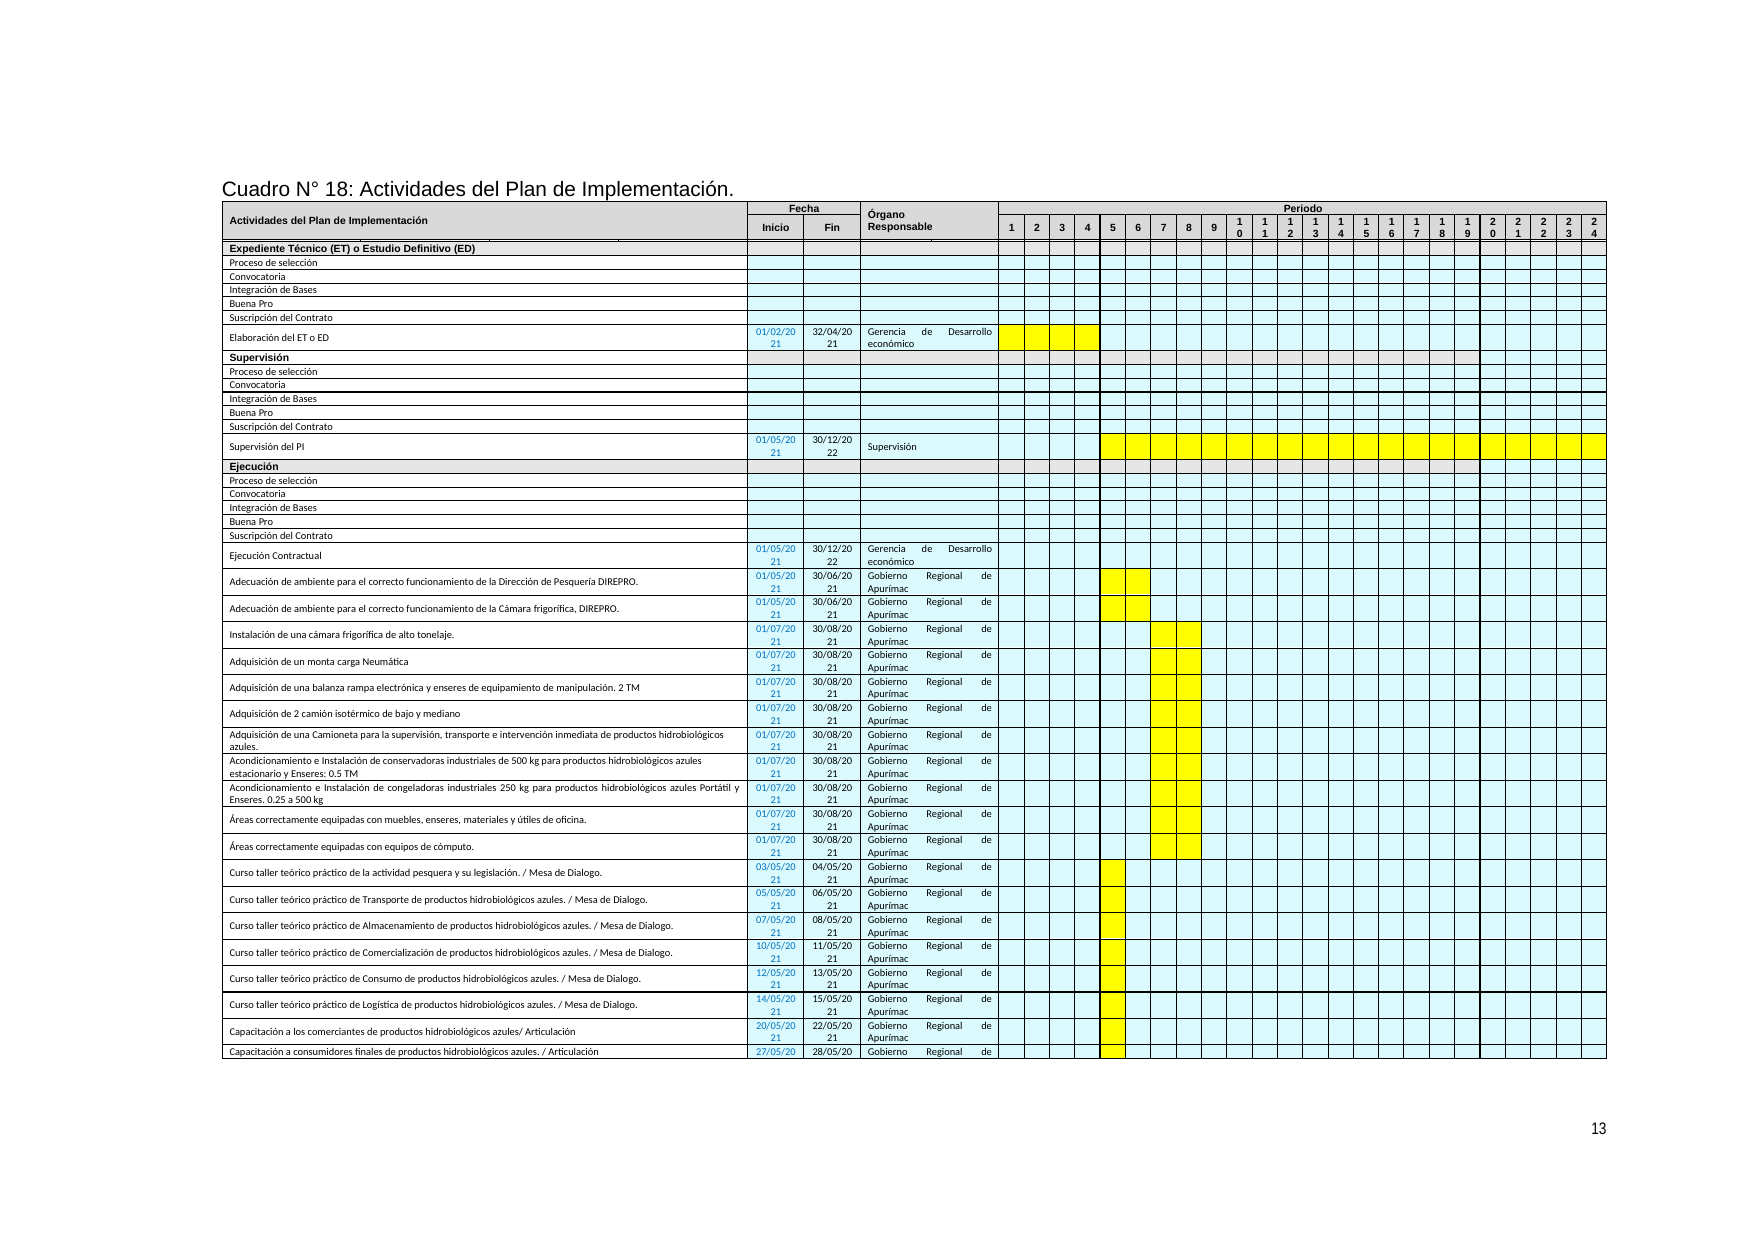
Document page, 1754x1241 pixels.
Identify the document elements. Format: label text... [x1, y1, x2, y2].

table_cell [1582, 966, 1606, 991]
table_cell [1303, 754, 1328, 780]
table_cell [804, 460, 860, 473]
table_cell [748, 256, 803, 269]
table_cell [999, 474, 1024, 487]
table_cell [1531, 622, 1556, 647]
table_cell [1202, 420, 1226, 433]
table_cell [1455, 434, 1479, 459]
table_cell [1354, 242, 1378, 255]
table_cell [999, 242, 1024, 255]
table_cell [1227, 256, 1252, 269]
table_cell [1455, 543, 1479, 568]
table_cell [999, 311, 1024, 324]
table_cell 30/08/2021 [804, 675, 860, 700]
table_cell [1329, 297, 1353, 310]
table_cell [1354, 325, 1378, 350]
table_cell Gobierno Regional de Apurímac [861, 1019, 998, 1044]
table_cell [1278, 913, 1302, 938]
table_cell [999, 420, 1024, 433]
table_cell [1379, 966, 1403, 991]
table_cell Acondicionamiento e Instalación de conservadoras industriales de 500 kg para productos hidrobiológicos azules estacionario y Enseres: 0.5 TM [223, 754, 747, 780]
table_cell [1430, 325, 1454, 350]
table_cell [1582, 406, 1606, 419]
table_cell Gobierno Regional de Apurímac [861, 807, 998, 833]
table_cell [1253, 1045, 1277, 1058]
table_cell [1506, 242, 1530, 255]
table_cell [1557, 1045, 1581, 1058]
table_cell [1202, 242, 1226, 255]
table_cell [1177, 420, 1201, 433]
table_cell 15 [1354, 215, 1378, 239]
table_cell [1202, 728, 1226, 753]
table_cell [1151, 1019, 1176, 1044]
table_cell [1101, 434, 1125, 459]
table_cell [1202, 675, 1226, 700]
table_cell [1050, 325, 1074, 350]
table_cell [1379, 543, 1403, 568]
table_cell [1025, 622, 1049, 647]
table_cell [1481, 311, 1505, 324]
table_cell [748, 311, 803, 324]
table_cell [1227, 242, 1252, 255]
table_cell [1227, 966, 1252, 991]
table_cell [999, 966, 1024, 991]
table_cell [1354, 913, 1378, 938]
table_cell [1253, 781, 1277, 806]
table_cell [1354, 649, 1378, 674]
table_cell [1278, 393, 1302, 405]
table_cell [999, 649, 1024, 674]
table_cell [1557, 781, 1581, 806]
table_cell [1531, 256, 1556, 269]
table_cell [1075, 256, 1099, 269]
table_cell [1557, 284, 1581, 296]
table_cell [1075, 993, 1099, 1018]
table_cell [1151, 649, 1176, 674]
table_cell [1481, 515, 1505, 528]
table_cell 30/08/2021 [804, 807, 860, 833]
table_cell [1531, 365, 1556, 378]
table_cell [1329, 754, 1353, 780]
table_cell [1557, 460, 1581, 473]
table_cell [1253, 379, 1277, 391]
table_cell [1582, 887, 1606, 912]
table_cell [1354, 284, 1378, 296]
table_cell [1430, 596, 1454, 621]
table_cell [1430, 242, 1454, 255]
table_cell [1329, 913, 1353, 938]
table_cell [1075, 311, 1099, 324]
table_cell [1050, 501, 1074, 514]
table_cell [1101, 940, 1125, 965]
table_cell [999, 569, 1024, 594]
table_cell [1151, 807, 1176, 833]
table_cell [1481, 420, 1505, 433]
table_cell [1379, 242, 1403, 255]
table_cell [1025, 860, 1049, 886]
table_cell [1050, 420, 1074, 433]
table_cell [748, 284, 803, 296]
table_cell [1075, 406, 1099, 419]
table_cell [1278, 728, 1302, 753]
table_cell [1455, 1019, 1479, 1044]
table_cell [1075, 474, 1099, 487]
table_cell [1126, 596, 1150, 621]
table_cell 30/08/2021 [804, 754, 860, 780]
table_cell [1050, 365, 1074, 378]
table_cell Suscripción del Contrato [223, 311, 747, 324]
table_cell [1404, 543, 1429, 568]
table_cell [1050, 834, 1074, 859]
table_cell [223, 1045, 747, 1058]
table_cell Gobierno Regional de Apurímac [861, 781, 998, 806]
text Cuadro N° 18: Actividades del Plan de Implementación. [222, 177, 1606, 201]
table_cell [1025, 1019, 1049, 1044]
table_cell [1253, 569, 1277, 594]
table_cell [861, 474, 998, 487]
table_cell [1354, 365, 1378, 378]
table_cell [1202, 488, 1226, 500]
table_cell [1151, 675, 1176, 700]
table_cell [1151, 834, 1176, 859]
table_cell 05/05/2021 [748, 887, 803, 912]
table_cell [1278, 993, 1302, 1018]
table_cell [1379, 284, 1403, 296]
table_cell [1202, 501, 1226, 514]
table_cell [1506, 351, 1530, 364]
table_cell [999, 754, 1024, 780]
table_cell [1557, 807, 1581, 833]
table_cell [1177, 834, 1201, 859]
table_cell [1278, 365, 1302, 378]
table_cell [1481, 1045, 1505, 1058]
table_cell [1227, 543, 1252, 568]
table_cell [1329, 529, 1353, 542]
table_cell [1379, 781, 1403, 806]
table_cell [1531, 242, 1556, 255]
table_cell [1430, 622, 1454, 647]
table_cell [804, 474, 860, 487]
table_cell [748, 406, 803, 419]
table_cell [1151, 543, 1176, 568]
table_cell [1329, 940, 1353, 965]
table_cell [1455, 1045, 1479, 1058]
table_cell [1481, 242, 1505, 255]
table_cell [1481, 297, 1505, 310]
table_cell [999, 675, 1024, 700]
table_cell [861, 379, 998, 391]
table_cell [1151, 569, 1176, 594]
table_cell Proceso de selección [223, 256, 747, 269]
table_cell [1404, 860, 1429, 886]
table_cell [1227, 940, 1252, 965]
table_cell [1177, 365, 1201, 378]
table_cell [1126, 701, 1150, 727]
table_cell [1404, 393, 1429, 405]
table_cell [861, 460, 998, 473]
table_cell [1202, 351, 1226, 364]
table_cell [1253, 474, 1277, 487]
table_cell [1481, 474, 1505, 487]
table_cell [1531, 569, 1556, 594]
table_cell [999, 501, 1024, 514]
table_cell [1253, 966, 1277, 991]
table_cell [1481, 270, 1505, 282]
table_cell [1506, 393, 1530, 405]
table_cell [1202, 807, 1226, 833]
table_cell [1430, 887, 1454, 912]
table_cell [1177, 860, 1201, 886]
table_cell [1557, 351, 1581, 364]
table_cell [999, 406, 1024, 419]
table_cell [1025, 488, 1049, 500]
table_cell 30/12/2022 [804, 543, 860, 568]
table_cell [1227, 569, 1252, 594]
table_cell [1379, 325, 1403, 350]
table_cell [1354, 311, 1378, 324]
table_cell [1379, 807, 1403, 833]
table_cell [1582, 701, 1606, 727]
table_cell [1404, 913, 1429, 938]
table_cell [1557, 270, 1581, 282]
table_cell [1582, 325, 1606, 350]
table_cell [1126, 1045, 1150, 1058]
table_cell [1531, 966, 1556, 991]
table_cell [1101, 297, 1125, 310]
table_cell Supervisión del PI [223, 434, 747, 459]
table_cell [1151, 488, 1176, 500]
table_cell [1050, 474, 1074, 487]
table_cell [1025, 406, 1049, 419]
table_cell 10 [1227, 215, 1252, 239]
table_cell [1025, 675, 1049, 700]
table_cell [1506, 543, 1530, 568]
table_cell 13 [1303, 215, 1328, 239]
table_cell [861, 420, 998, 433]
table_cell [1101, 311, 1125, 324]
table_cell [1253, 649, 1277, 674]
table_cell [1075, 834, 1099, 859]
table_cell [1582, 474, 1606, 487]
table_cell [1253, 325, 1277, 350]
table_cell [1379, 940, 1403, 965]
table_cell [1151, 529, 1176, 542]
table_cell [1025, 887, 1049, 912]
table_cell [1278, 966, 1302, 991]
table_cell [1126, 420, 1150, 433]
table_cell [999, 1019, 1024, 1044]
table_cell [1557, 993, 1581, 1018]
table_cell [1455, 311, 1479, 324]
table_cell [1303, 675, 1328, 700]
table_cell Curso taller teórico práctico de Almacenamiento de productos hidrobiológicos azules. / Mesa de Dialogo. [223, 913, 747, 938]
table_cell [1379, 365, 1403, 378]
table_cell [1481, 596, 1505, 621]
table_cell [1303, 543, 1328, 568]
table_cell [1531, 311, 1556, 324]
table_cell [1531, 434, 1556, 459]
table_cell [1050, 649, 1074, 674]
table_cell [1329, 649, 1353, 674]
table_cell [1329, 781, 1353, 806]
table_cell [1050, 622, 1074, 647]
table_cell [1455, 675, 1479, 700]
table_cell [1151, 887, 1176, 912]
table_cell [1557, 474, 1581, 487]
table_cell [1557, 543, 1581, 568]
table_cell [1531, 270, 1556, 282]
table_cell [1430, 434, 1454, 459]
table_cell [1177, 807, 1201, 833]
table_cell [1303, 913, 1328, 938]
table_cell [1126, 488, 1150, 500]
table_cell [1582, 993, 1606, 1018]
table_cell [804, 365, 860, 378]
table_cell [1506, 406, 1530, 419]
table_cell [1379, 434, 1403, 459]
table_cell [1202, 940, 1226, 965]
table_cell [1531, 474, 1556, 487]
table_cell [1278, 242, 1302, 255]
table_cell [1227, 515, 1252, 528]
table_cell [1379, 379, 1403, 391]
table_cell Gobierno Regional de Apurímac [861, 966, 998, 991]
table_cell [1379, 270, 1403, 282]
table_cell [1202, 284, 1226, 296]
table_cell [1050, 781, 1074, 806]
table_cell [1278, 781, 1302, 806]
table_cell [1202, 1019, 1226, 1044]
table_cell [1430, 515, 1454, 528]
table_cell [1404, 284, 1429, 296]
table_cell [1506, 325, 1530, 350]
table_cell [1582, 529, 1606, 542]
table_cell [1379, 1045, 1403, 1058]
table_cell [1202, 913, 1226, 938]
table_cell [1126, 501, 1150, 514]
table_cell [999, 887, 1024, 912]
table_cell [1455, 701, 1479, 727]
table_cell [1151, 393, 1176, 405]
table_cell [1582, 1019, 1606, 1044]
table_cell [1303, 860, 1328, 886]
table_cell 01/07/2021 [748, 728, 803, 753]
table_cell [1557, 940, 1581, 965]
table_cell [1557, 834, 1581, 859]
table_cell 01/07/2021 [748, 675, 803, 700]
table_cell [1354, 728, 1378, 753]
table_cell [1050, 860, 1074, 886]
table_cell [1227, 781, 1252, 806]
table_cell [1379, 256, 1403, 269]
table_cell [1582, 256, 1606, 269]
table_cell 8 [1177, 215, 1201, 239]
table_cell [1531, 501, 1556, 514]
table_cell [1253, 284, 1277, 296]
table_cell [1379, 993, 1403, 1018]
table_cell [1202, 596, 1226, 621]
table_cell [1582, 515, 1606, 528]
table_cell 22 [1531, 215, 1556, 239]
table_cell [1455, 501, 1479, 514]
table_cell [1506, 754, 1530, 780]
table_cell [1329, 569, 1353, 594]
table_cell [1455, 488, 1479, 500]
table_cell 06/05/2021 [804, 887, 860, 912]
table_cell [1126, 270, 1150, 282]
table_cell [1506, 311, 1530, 324]
table_cell [1303, 420, 1328, 433]
table_cell [1050, 242, 1074, 255]
table_cell [1151, 622, 1176, 647]
table_cell [1126, 834, 1150, 859]
table_cell [999, 728, 1024, 753]
table_cell [1126, 297, 1150, 310]
table_cell [1531, 325, 1556, 350]
table_cell [1126, 675, 1150, 700]
table_cell [861, 393, 998, 405]
table_cell [1101, 406, 1125, 419]
table_cell [748, 297, 803, 310]
table_cell [1025, 754, 1049, 780]
table_cell [1177, 242, 1201, 255]
table_cell [1582, 284, 1606, 296]
table_cell [1329, 966, 1353, 991]
table_cell [1278, 406, 1302, 419]
table_cell [1455, 596, 1479, 621]
table_cell [1379, 393, 1403, 405]
table_cell Curso taller teórico práctico de Comercialización de productos hidrobiológicos azules. / Mesa de Dialogo. [223, 940, 747, 965]
table_cell [1177, 270, 1201, 282]
table_cell [748, 379, 803, 391]
table_cell [1177, 940, 1201, 965]
table_cell [1455, 913, 1479, 938]
table_cell [1101, 501, 1125, 514]
table_cell [1126, 887, 1150, 912]
table_cell [1557, 488, 1581, 500]
table_cell [1379, 515, 1403, 528]
table_cell [1202, 406, 1226, 419]
table_cell [748, 270, 803, 282]
table_cell Gobierno Regional de Apurímac [861, 569, 998, 594]
table_cell [1202, 379, 1226, 391]
table_cell [1177, 256, 1201, 269]
table_cell [999, 1045, 1024, 1058]
table_cell [1101, 529, 1125, 542]
table_cell [1404, 1045, 1429, 1058]
table_cell 30/08/2021 [804, 649, 860, 674]
table_cell [1075, 460, 1099, 473]
table_cell [1101, 393, 1125, 405]
table_cell [1455, 807, 1479, 833]
table_cell [1506, 622, 1530, 647]
table_cell [1582, 270, 1606, 282]
table_cell [1278, 474, 1302, 487]
table_cell [1329, 270, 1353, 282]
table_cell [1151, 460, 1176, 473]
table_cell [1202, 781, 1226, 806]
table_cell 30/12/2022 [804, 434, 860, 459]
table_cell [1379, 887, 1403, 912]
table_cell 01/07/2021 [748, 649, 803, 674]
table_cell [1101, 887, 1125, 912]
table_cell [1253, 728, 1277, 753]
table_cell [999, 834, 1024, 859]
table_cell [1379, 420, 1403, 433]
table_cell [1025, 701, 1049, 727]
table_cell [1329, 887, 1353, 912]
table_cell [1329, 728, 1353, 753]
table_cell [861, 311, 998, 324]
table_cell 27/05/2021 [748, 1045, 803, 1058]
table_cell [1253, 529, 1277, 542]
table_cell [1202, 649, 1226, 674]
table_cell [1531, 887, 1556, 912]
table_cell [1050, 460, 1074, 473]
table_cell [1531, 728, 1556, 753]
table_cell Gobierno Regional de Apurímac [861, 887, 998, 912]
table_cell [1455, 297, 1479, 310]
table_cell [1481, 365, 1505, 378]
table_cell [1531, 515, 1556, 528]
table_cell [804, 529, 860, 542]
table_cell [1278, 460, 1302, 473]
table_cell Elaboración del ET o ED [223, 325, 747, 350]
table_cell [1151, 515, 1176, 528]
table_cell 3 [1050, 215, 1074, 239]
table_cell [1151, 379, 1176, 391]
table_cell 01/05/2021 [748, 543, 803, 568]
table_cell 30/08/2021 [804, 728, 860, 753]
table_cell [999, 488, 1024, 500]
table_cell [1253, 940, 1277, 965]
table_cell [1126, 351, 1150, 364]
table_cell [1126, 379, 1150, 391]
table_cell [1303, 622, 1328, 647]
table_cell 30/08/2021 [804, 834, 860, 859]
table_cell [1303, 887, 1328, 912]
table_cell Gobierno Regional de Apurímac [861, 701, 998, 727]
table_cell Áreas correctamente equipadas con muebles, enseres, materiales y útiles de oficina. [223, 807, 747, 833]
table_cell [1075, 754, 1099, 780]
table_cell [1531, 913, 1556, 938]
table_cell [1227, 351, 1252, 364]
table_cell [1531, 649, 1556, 674]
table_cell [1278, 940, 1302, 965]
table_cell [1075, 488, 1099, 500]
table_cell 9 [1202, 215, 1226, 239]
table_cell [1481, 728, 1505, 753]
table_cell [999, 393, 1024, 405]
table_cell 28/05/2021 [804, 1045, 860, 1058]
table_cell [999, 434, 1024, 459]
table_cell [1177, 351, 1201, 364]
table_cell [1404, 297, 1429, 310]
table_cell [804, 379, 860, 391]
table_cell [1430, 460, 1454, 473]
table_cell [1557, 913, 1581, 938]
table_cell [1404, 365, 1429, 378]
table_cell [1227, 1045, 1252, 1058]
table_cell [1531, 379, 1556, 391]
table_cell [1531, 351, 1556, 364]
table_cell [1354, 351, 1378, 364]
table_cell [1379, 754, 1403, 780]
table_cell [1025, 1045, 1049, 1058]
table_cell [1531, 529, 1556, 542]
table_cell [1303, 297, 1328, 310]
table_cell [1379, 1019, 1403, 1044]
table_cell [1101, 860, 1125, 886]
table_cell [1025, 242, 1049, 255]
table_cell [1151, 311, 1176, 324]
table_cell [1430, 420, 1454, 433]
table_cell 01/07/2021 [748, 834, 803, 859]
table_cell [1354, 807, 1378, 833]
table_cell [1329, 834, 1353, 859]
table_cell [1101, 474, 1125, 487]
table_cell [1303, 460, 1328, 473]
table_cell [1278, 887, 1302, 912]
table_cell [1582, 569, 1606, 594]
table_cell [1531, 807, 1556, 833]
table_cell [861, 529, 998, 542]
table_cell [1151, 966, 1176, 991]
table_cell [1101, 488, 1125, 500]
table_cell [1177, 379, 1201, 391]
table_cell [1404, 406, 1429, 419]
table_cell Buena Pro [223, 515, 747, 528]
table_cell [1354, 488, 1378, 500]
table_cell 12 [1278, 215, 1302, 239]
table_cell [1582, 675, 1606, 700]
table_cell [1025, 379, 1049, 391]
table_cell [1455, 649, 1479, 674]
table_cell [861, 1045, 998, 1058]
table_cell [1025, 365, 1049, 378]
table_cell [1050, 351, 1074, 364]
table_cell [1404, 781, 1429, 806]
table_cell [1582, 728, 1606, 753]
table_cell [1253, 311, 1277, 324]
table_cell [1455, 325, 1479, 350]
table_cell [1227, 701, 1252, 727]
table_cell [1329, 474, 1353, 487]
table_cell [1253, 256, 1277, 269]
table_cell [1126, 1019, 1150, 1044]
table_cell [1582, 622, 1606, 647]
table_cell [1531, 754, 1556, 780]
table_cell [999, 284, 1024, 296]
table_cell [1506, 379, 1530, 391]
table_cell [1455, 515, 1479, 528]
table_cell [1227, 474, 1252, 487]
table_cell [1177, 474, 1201, 487]
table_cell [1278, 675, 1302, 700]
table_cell [1329, 993, 1353, 1018]
table_cell [1455, 420, 1479, 433]
table_cell [1481, 993, 1505, 1018]
table_cell 22/05/2021 [804, 1019, 860, 1044]
table_cell [1404, 488, 1429, 500]
table_cell [1329, 365, 1353, 378]
table_cell [1430, 256, 1454, 269]
table_cell [1430, 1019, 1454, 1044]
table_cell [1506, 488, 1530, 500]
table_cell [1329, 325, 1353, 350]
table_cell [1430, 913, 1454, 938]
table_cell [1557, 529, 1581, 542]
table_cell [1278, 622, 1302, 647]
table_cell [1025, 993, 1049, 1018]
table_cell [999, 365, 1024, 378]
table_cell [1101, 622, 1125, 647]
table_cell [1481, 781, 1505, 806]
table_cell [1329, 379, 1353, 391]
table_cell [1430, 834, 1454, 859]
table_cell [1075, 649, 1099, 674]
table_cell [1481, 622, 1505, 647]
table_cell [1151, 406, 1176, 419]
table_cell Adquisición de una Camioneta para la supervisión, transporte e intervención inmediata de productos hidrobiológicos azules. [223, 728, 747, 753]
table_cell [1455, 754, 1479, 780]
table_cell 14 [1329, 215, 1353, 239]
table_cell [1025, 460, 1049, 473]
table_cell 01/07/2021 [748, 622, 803, 647]
table_cell [1253, 834, 1277, 859]
table_cell [1582, 460, 1606, 473]
table_cell [1455, 284, 1479, 296]
table_cell [1151, 365, 1176, 378]
table_cell [1303, 256, 1328, 269]
table_cell [1379, 675, 1403, 700]
table_cell [1379, 649, 1403, 674]
table_cell [1404, 596, 1429, 621]
table_cell [1227, 270, 1252, 282]
table_cell [1025, 781, 1049, 806]
table_cell [1202, 569, 1226, 594]
table_cell Adecuación de ambiente para el correcto funcionamiento de la Dirección de Pesquería DIREPRO. [223, 569, 747, 594]
table_cell [1531, 781, 1556, 806]
table_cell [1075, 242, 1099, 255]
table_cell [1278, 351, 1302, 364]
table_cell [1557, 887, 1581, 912]
table_cell [1379, 701, 1403, 727]
table_cell [1329, 596, 1353, 621]
table_cell [1253, 675, 1277, 700]
table_cell [999, 596, 1024, 621]
table_cell [1151, 596, 1176, 621]
table_cell [1253, 242, 1277, 255]
table_cell [1531, 420, 1556, 433]
table_cell [1278, 860, 1302, 886]
table_cell [1101, 270, 1125, 282]
table_cell [1177, 460, 1201, 473]
table_cell [1126, 728, 1150, 753]
table_cell [1506, 701, 1530, 727]
table_cell [1404, 256, 1429, 269]
table_cell [1202, 754, 1226, 780]
table_cell [1075, 807, 1099, 833]
table_cell [1050, 569, 1074, 594]
table_cell [1506, 781, 1530, 806]
table_cell [1025, 966, 1049, 991]
table_cell [1227, 393, 1252, 405]
table_cell 01/07/2021 [748, 781, 803, 806]
table_cell [1531, 1019, 1556, 1044]
table_cell Gobierno Regional de Apurímac [861, 675, 998, 700]
table_cell [1430, 1045, 1454, 1058]
table_cell [1303, 781, 1328, 806]
table_cell [1481, 529, 1505, 542]
table_cell [1278, 325, 1302, 350]
table_cell [1582, 434, 1606, 459]
table_cell [1531, 834, 1556, 859]
table_cell 11 [1253, 215, 1277, 239]
table_cell [804, 270, 860, 282]
table_cell [1202, 325, 1226, 350]
table_cell [1430, 754, 1454, 780]
table_cell [1354, 256, 1378, 269]
table_cell [1177, 728, 1201, 753]
table_cell [1126, 365, 1150, 378]
table_cell [1177, 434, 1201, 459]
table_cell [1354, 474, 1378, 487]
table_cell [1101, 596, 1125, 621]
table_cell [1151, 351, 1176, 364]
table_cell [1101, 834, 1125, 859]
table_cell [1177, 701, 1201, 727]
table_cell [1531, 596, 1556, 621]
table_cell [804, 420, 860, 433]
table_cell [1481, 256, 1505, 269]
table_cell [999, 913, 1024, 938]
table_cell [1329, 543, 1353, 568]
table_cell [1531, 701, 1556, 727]
table_cell [1202, 834, 1226, 859]
table_cell [1075, 569, 1099, 594]
table_cell [1025, 434, 1049, 459]
table_cell [1101, 351, 1125, 364]
table_cell [1582, 379, 1606, 391]
table_cell [1151, 913, 1176, 938]
table_cell [1075, 284, 1099, 296]
table_cell [1557, 406, 1581, 419]
table_cell [1253, 406, 1277, 419]
table_cell Gobierno Regional de Apurímac [861, 596, 998, 621]
table_cell [1253, 993, 1277, 1018]
table_cell [1506, 649, 1530, 674]
table_cell [1557, 860, 1581, 886]
table_cell [1025, 728, 1049, 753]
table_cell [1075, 701, 1099, 727]
table_cell [1557, 256, 1581, 269]
table_cell [1025, 649, 1049, 674]
table_cell 7 [1151, 215, 1176, 239]
table_cell [1354, 754, 1378, 780]
table_cell [1303, 270, 1328, 282]
table_cell [1404, 622, 1429, 647]
table_cell [1075, 515, 1099, 528]
table_cell [1354, 434, 1378, 459]
table_cell [1582, 649, 1606, 674]
table_cell [1455, 460, 1479, 473]
table_cell [1202, 860, 1226, 886]
table_cell [1101, 701, 1125, 727]
table_cell Áreas correctamente equipadas con equipos de cómputo. [223, 834, 747, 859]
table_cell [1430, 966, 1454, 991]
table_cell 6 [1126, 215, 1150, 239]
table_cell [1303, 1019, 1328, 1044]
table_cell [1582, 807, 1606, 833]
table_cell [748, 515, 803, 528]
table_cell [1253, 543, 1277, 568]
table_cell [1404, 993, 1429, 1018]
table_cell [1050, 1019, 1074, 1044]
table_cell [1404, 311, 1429, 324]
table_cell [1329, 701, 1353, 727]
table_cell [1354, 543, 1378, 568]
table_cell [1202, 474, 1226, 487]
table_cell [1227, 834, 1252, 859]
table_cell [1557, 365, 1581, 378]
table_cell [1303, 569, 1328, 594]
table_cell [1455, 622, 1479, 647]
table_cell [1101, 993, 1125, 1018]
table_cell [1025, 529, 1049, 542]
table_cell [1582, 543, 1606, 568]
table_cell [1557, 966, 1581, 991]
table_cell [1531, 675, 1556, 700]
table_cell [1050, 675, 1074, 700]
table_cell [1126, 311, 1150, 324]
table_cell [1025, 834, 1049, 859]
table_cell [1354, 622, 1378, 647]
table_cell [1278, 701, 1302, 727]
table_cell [1404, 834, 1429, 859]
table_cell [1075, 860, 1099, 886]
table_cell [1050, 284, 1074, 296]
table_cell 24 [1582, 215, 1606, 239]
table_cell [1354, 887, 1378, 912]
table_cell [1303, 434, 1328, 459]
table_cell Suscripción del Contrato [223, 529, 747, 542]
table_cell 07/05/2021 [748, 913, 803, 938]
table_cell [1227, 1019, 1252, 1044]
table_cell [1303, 242, 1328, 255]
table_cell 12/05/2021 [748, 966, 803, 991]
table_cell [1455, 940, 1479, 965]
table_cell [1531, 488, 1556, 500]
table_cell [1303, 728, 1328, 753]
table_cell [1506, 284, 1530, 296]
table_cell [1101, 242, 1125, 255]
table_cell [1126, 781, 1150, 806]
table_cell [1506, 993, 1530, 1018]
table_cell [1025, 256, 1049, 269]
table_cell [999, 297, 1024, 310]
table_cell [1430, 351, 1454, 364]
table_cell [748, 488, 803, 500]
table_cell [1455, 270, 1479, 282]
table_cell [1404, 474, 1429, 487]
table_cell [1481, 351, 1505, 364]
table_cell [1557, 701, 1581, 727]
table_cell [1379, 311, 1403, 324]
table_cell [1557, 569, 1581, 594]
table_cell [1430, 569, 1454, 594]
table_cell [1582, 596, 1606, 621]
table_cell [1253, 501, 1277, 514]
table_cell [1303, 966, 1328, 991]
table_cell [1455, 966, 1479, 991]
table_cell 20 [1481, 215, 1505, 239]
table_cell Gobierno Regional de Apurímac [861, 649, 998, 674]
table_cell [1253, 434, 1277, 459]
table_cell [1303, 284, 1328, 296]
table_cell [1430, 993, 1454, 1018]
table_cell [1557, 242, 1581, 255]
table_cell [1303, 649, 1328, 674]
table_cell [1582, 913, 1606, 938]
table_cell [1303, 365, 1328, 378]
table_cell [1354, 529, 1378, 542]
table_cell [1025, 569, 1049, 594]
table_cell Gobierno Regional de Apurímac [861, 913, 998, 938]
table_cell [1379, 834, 1403, 859]
table_cell [1430, 365, 1454, 378]
table_cell [1329, 256, 1353, 269]
table_cell [1481, 966, 1505, 991]
table_cell [1404, 460, 1429, 473]
table_cell [1531, 1045, 1556, 1058]
table_cell 1 [999, 215, 1024, 239]
table_cell [1126, 325, 1150, 350]
table_cell [1227, 649, 1252, 674]
table_cell [748, 351, 803, 364]
table_cell Fin [804, 215, 860, 239]
table_cell [748, 460, 803, 473]
table_cell 10/05/2021 [748, 940, 803, 965]
table_cell [1329, 675, 1353, 700]
table_cell [1430, 501, 1454, 514]
table_cell [1329, 460, 1353, 473]
table_cell [1404, 887, 1429, 912]
table_cell [1278, 420, 1302, 433]
table_cell [999, 940, 1024, 965]
table_cell [1075, 543, 1099, 568]
table_cell [1101, 420, 1125, 433]
table_cell [1329, 622, 1353, 647]
table_cell [1506, 860, 1530, 886]
table_cell [1379, 351, 1403, 364]
table_cell [1329, 311, 1353, 324]
table_cell [1177, 297, 1201, 310]
table_cell [1151, 754, 1176, 780]
table_cell 4 [1075, 215, 1099, 239]
table_cell [1075, 420, 1099, 433]
table_cell [1050, 406, 1074, 419]
table_cell [999, 781, 1024, 806]
table_cell [1379, 529, 1403, 542]
table_cell Gerencia de Desarrollo económico [861, 325, 998, 350]
table_cell [1404, 569, 1429, 594]
table_cell 01/07/2021 [748, 807, 803, 833]
table_cell Expediente Técnico (ET) o Estudio Definitivo (ED) [223, 242, 747, 255]
table_cell [1151, 270, 1176, 282]
table_cell [999, 515, 1024, 528]
table_cell [1177, 543, 1201, 568]
table_cell [1430, 860, 1454, 886]
table_cell [1557, 675, 1581, 700]
table_cell [1278, 434, 1302, 459]
table_cell [1481, 860, 1505, 886]
table_cell [804, 242, 860, 255]
table_cell [1379, 474, 1403, 487]
table_cell [1126, 649, 1150, 674]
table_cell [1202, 529, 1226, 542]
table_cell Gobierno Regional de Apurímac [861, 754, 998, 780]
table_cell 01/07/2021 [748, 754, 803, 780]
table_cell [1329, 420, 1353, 433]
table_cell [1303, 940, 1328, 965]
table_cell Curso taller teórico práctico de Logística de productos hidrobiológicos azules. / Mesa de Dialogo. [223, 993, 747, 1018]
table_cell [1379, 860, 1403, 886]
table_cell [1050, 270, 1074, 282]
table_cell [1557, 297, 1581, 310]
table_cell 5 [1101, 215, 1125, 239]
table_cell [1354, 675, 1378, 700]
table_cell [1126, 434, 1150, 459]
table_cell [1531, 406, 1556, 419]
table_cell [1050, 311, 1074, 324]
table_cell [1050, 887, 1074, 912]
table_cell [1430, 311, 1454, 324]
table_cell [1557, 596, 1581, 621]
table_cell [1126, 807, 1150, 833]
table_cell [999, 325, 1024, 350]
table_cell Adecuación de ambiente para el correcto funcionamiento de la Cámara frigorífica, DIREPRO. [223, 596, 747, 621]
table_cell [1177, 1019, 1201, 1044]
table_cell [1101, 543, 1125, 568]
table_cell [1582, 781, 1606, 806]
table_cell [1506, 1045, 1530, 1058]
table_cell [1050, 515, 1074, 528]
table_cell [1151, 297, 1176, 310]
table_cell [1303, 311, 1328, 324]
table_cell [804, 284, 860, 296]
table_cell [1227, 993, 1252, 1018]
table_cell 08/05/2021 [804, 913, 860, 938]
table_cell [1025, 940, 1049, 965]
table_cell [1278, 488, 1302, 500]
table_cell [1253, 1019, 1277, 1044]
table_cell [1151, 242, 1176, 255]
table_cell [1404, 501, 1429, 514]
table_cell [1329, 284, 1353, 296]
table_cell [1278, 284, 1302, 296]
table_cell [1379, 596, 1403, 621]
table_cell [1557, 1019, 1581, 1044]
table_cell [1379, 622, 1403, 647]
table_cell [1278, 515, 1302, 528]
table_cell [1177, 675, 1201, 700]
table_cell 01/05/2021 [748, 434, 803, 459]
table_cell [1582, 393, 1606, 405]
table_cell 30/06/2021 [804, 569, 860, 594]
table_cell [1582, 1045, 1606, 1058]
table_cell [1253, 488, 1277, 500]
table_cell [1506, 675, 1530, 700]
table_cell [1354, 393, 1378, 405]
table_cell [999, 460, 1024, 473]
table_cell [1481, 569, 1505, 594]
table_cell [1025, 284, 1049, 296]
table_cell [1177, 488, 1201, 500]
table_cell [748, 501, 803, 514]
table_cell [1177, 529, 1201, 542]
table_cell [1151, 284, 1176, 296]
table_cell [1506, 270, 1530, 282]
table_cell [1278, 256, 1302, 269]
table_cell [1404, 325, 1429, 350]
table_cell [1227, 406, 1252, 419]
table_cell [1202, 434, 1226, 459]
table_cell [1227, 675, 1252, 700]
table_cell [1404, 1019, 1429, 1044]
table_cell [1202, 887, 1226, 912]
table_cell [1227, 297, 1252, 310]
table_cell [1202, 701, 1226, 727]
table_cell Gobierno Regional de Apurímac [861, 834, 998, 859]
table_cell [1354, 940, 1378, 965]
table_cell [1557, 515, 1581, 528]
table_cell [1455, 393, 1479, 405]
table_cell [1075, 501, 1099, 514]
table_cell [748, 365, 803, 378]
table_cell [1506, 474, 1530, 487]
table_cell [1303, 993, 1328, 1018]
table_cell [1506, 596, 1530, 621]
table_cell [1430, 649, 1454, 674]
table_cell [1404, 434, 1429, 459]
table_cell [1202, 460, 1226, 473]
table_cell [1404, 675, 1429, 700]
table_cell [1177, 501, 1201, 514]
table_cell [1126, 543, 1150, 568]
table_cell [1278, 1019, 1302, 1044]
table_cell [1303, 501, 1328, 514]
table_cell [1050, 807, 1074, 833]
table_cell [1126, 284, 1150, 296]
table_cell [804, 297, 860, 310]
table_cell [1075, 913, 1099, 938]
table_cell [1126, 993, 1150, 1018]
table_cell [1101, 460, 1125, 473]
table_cell [1481, 325, 1505, 350]
table_cell [1455, 781, 1479, 806]
table_cell [1455, 834, 1479, 859]
table_cell [1557, 311, 1581, 324]
table_cell [1177, 781, 1201, 806]
table_cell Gobierno Regional de Apurímac [861, 860, 998, 886]
table_cell [1481, 834, 1505, 859]
table_cell Buena Pro [223, 297, 747, 310]
table_cell [1177, 406, 1201, 419]
table_cell [999, 543, 1024, 568]
table_cell [1075, 1045, 1099, 1058]
table_cell [1354, 993, 1378, 1018]
table_cell [1531, 940, 1556, 965]
table_cell [1582, 311, 1606, 324]
table_cell [1126, 622, 1150, 647]
table_cell 23 [1557, 215, 1581, 239]
table_cell [1455, 351, 1479, 364]
table_cell [1253, 297, 1277, 310]
table_cell [1430, 728, 1454, 753]
table_cell [1253, 807, 1277, 833]
table_cell Proceso de selección [223, 365, 747, 378]
table_cell [1557, 393, 1581, 405]
table_cell [1126, 515, 1150, 528]
table_cell Capacitación a los comerciantes de productos hidrobiológicos azules/ Articulación [223, 1019, 747, 1044]
table_cell [999, 256, 1024, 269]
table_cell [1379, 569, 1403, 594]
table_cell [999, 622, 1024, 647]
table_cell [1303, 474, 1328, 487]
table_cell [1303, 529, 1328, 542]
table_cell [1481, 807, 1505, 833]
table_cell [1202, 993, 1226, 1018]
table_cell [1278, 596, 1302, 621]
table_cell [1126, 529, 1150, 542]
table_cell Curso taller teórico práctico de la actividad pesquera y su legislación. / Mesa de Dialogo. [223, 860, 747, 886]
table_cell Gerencia de Desarrollo económico [861, 543, 998, 568]
table_cell [1404, 807, 1429, 833]
table_cell [1075, 728, 1099, 753]
table_cell [1557, 420, 1581, 433]
table_cell [1101, 569, 1125, 594]
table_cell [1582, 940, 1606, 965]
table_cell [1329, 807, 1353, 833]
table_cell [1278, 529, 1302, 542]
table_cell [1557, 754, 1581, 780]
table_cell [748, 474, 803, 487]
table_cell [1303, 834, 1328, 859]
table_cell [1177, 622, 1201, 647]
table_cell [1101, 325, 1125, 350]
table_cell Supervisión [223, 351, 747, 364]
table_cell [1481, 406, 1505, 419]
table_cell [1582, 860, 1606, 886]
table_cell [1430, 529, 1454, 542]
table_cell 01/07/2021 [748, 701, 803, 727]
table_cell [1278, 834, 1302, 859]
table_cell [1151, 501, 1176, 514]
table_cell [1075, 966, 1099, 991]
table_cell [1379, 501, 1403, 514]
table_cell [1025, 311, 1049, 324]
table_cell Curso taller teórico práctico de Consumo de productos hidrobiológicos azules. / Mesa de Dialogo. [223, 966, 747, 991]
table_cell [1582, 754, 1606, 780]
table_cell [1075, 365, 1099, 378]
table_cell [1582, 242, 1606, 255]
table_cell [1025, 807, 1049, 833]
table_cell [1455, 887, 1479, 912]
table_cell [1177, 913, 1201, 938]
table_cell [1025, 297, 1049, 310]
table_cell [1253, 270, 1277, 282]
table_cell Proceso de selección [223, 474, 747, 487]
table_cell [1075, 1019, 1099, 1044]
table_cell [1151, 940, 1176, 965]
table_cell [1151, 860, 1176, 886]
table_cell [1050, 297, 1074, 310]
table_cell [1379, 297, 1403, 310]
table_cell [1430, 488, 1454, 500]
table_cell [1278, 311, 1302, 324]
table_cell 01/05/2021 [748, 596, 803, 621]
table_cell [1329, 406, 1353, 419]
table_cell [1126, 460, 1150, 473]
table_cell [999, 270, 1024, 282]
table_cell 19 [1455, 215, 1479, 239]
table_cell [1151, 474, 1176, 487]
table_header Órgano Responsable [861, 202, 998, 239]
table_cell [1506, 1019, 1530, 1044]
table_cell [1101, 913, 1125, 938]
table_cell [1050, 1045, 1074, 1058]
table_cell [1101, 754, 1125, 780]
table_cell [1101, 649, 1125, 674]
table_cell [1582, 297, 1606, 310]
table_cell [861, 488, 998, 500]
table_cell [1253, 460, 1277, 473]
table_cell [804, 256, 860, 269]
table_cell [1253, 622, 1277, 647]
table_cell [1557, 649, 1581, 674]
table_cell [748, 420, 803, 433]
table_cell 30/08/2021 [804, 622, 860, 647]
table_cell [1227, 460, 1252, 473]
table_cell [1506, 297, 1530, 310]
table_cell [1075, 781, 1099, 806]
table_cell [1151, 1045, 1176, 1058]
table_cell [1354, 406, 1378, 419]
table_cell [1506, 420, 1530, 433]
table_cell [999, 807, 1024, 833]
table_cell [1050, 940, 1074, 965]
table_cell [1404, 728, 1429, 753]
table_cell [1227, 754, 1252, 780]
table_cell 03/05/2021 [748, 860, 803, 886]
table_cell [1253, 913, 1277, 938]
table_cell [1430, 379, 1454, 391]
table_cell [1126, 754, 1150, 780]
table_cell [1202, 966, 1226, 991]
table_cell [804, 406, 860, 419]
table_cell [1278, 501, 1302, 514]
table_cell [999, 701, 1024, 727]
table_cell [804, 515, 860, 528]
table_cell [1506, 256, 1530, 269]
table_cell [1354, 460, 1378, 473]
table_cell [1506, 913, 1530, 938]
table_cell [1354, 501, 1378, 514]
table_cell [1506, 569, 1530, 594]
table_cell [1101, 256, 1125, 269]
table_cell [1531, 860, 1556, 886]
table_cell [1481, 754, 1505, 780]
table_cell [861, 515, 998, 528]
table_cell [1151, 781, 1176, 806]
table_cell [1329, 860, 1353, 886]
table_cell [1227, 365, 1252, 378]
table_cell [1227, 434, 1252, 459]
table_cell [1050, 993, 1074, 1018]
table_cell [1278, 649, 1302, 674]
table_cell [1329, 393, 1353, 405]
table_cell [1253, 754, 1277, 780]
table_cell Gobierno Regional de Apurímac [861, 993, 998, 1018]
table_cell [1455, 860, 1479, 886]
table_cell [1379, 460, 1403, 473]
table_cell [1481, 284, 1505, 296]
table_cell Ejecución Contractual [223, 543, 747, 568]
table_cell [1253, 420, 1277, 433]
table_cell [1050, 379, 1074, 391]
table_cell [1506, 515, 1530, 528]
table_cell 01/05/2021 [748, 569, 803, 594]
table_cell [1354, 569, 1378, 594]
table_cell 14/05/2021 [748, 993, 803, 1018]
table_cell [1430, 297, 1454, 310]
table_cell [1481, 940, 1505, 965]
table_cell [1531, 460, 1556, 473]
table_cell [1177, 569, 1201, 594]
table_cell [1025, 325, 1049, 350]
table_cell [1050, 256, 1074, 269]
table_cell [1430, 781, 1454, 806]
table_cell [804, 501, 860, 514]
table_cell [1253, 701, 1277, 727]
table_cell [1329, 515, 1353, 528]
table_cell [1151, 701, 1176, 727]
table_cell [1481, 434, 1505, 459]
table_cell [1329, 434, 1353, 459]
table_cell [1177, 649, 1201, 674]
table_cell [1329, 488, 1353, 500]
table_cell [1506, 728, 1530, 753]
table_cell [1303, 406, 1328, 419]
table_cell [1126, 913, 1150, 938]
table_cell [1506, 834, 1530, 859]
table_cell [1177, 1045, 1201, 1058]
table_cell [1177, 596, 1201, 621]
table_cell [861, 365, 998, 378]
table_cell [1404, 270, 1429, 282]
table_cell [1126, 966, 1150, 991]
table_cell [1202, 1045, 1226, 1058]
table_cell [1582, 420, 1606, 433]
table_cell [1202, 297, 1226, 310]
table_cell [1354, 420, 1378, 433]
table_cell [1177, 966, 1201, 991]
table_cell [1075, 940, 1099, 965]
table_cell [1531, 284, 1556, 296]
table_cell [1404, 701, 1429, 727]
table_cell [1455, 728, 1479, 753]
table_cell [1151, 728, 1176, 753]
table_cell [1202, 393, 1226, 405]
table_cell [1531, 993, 1556, 1018]
table_cell [1303, 596, 1328, 621]
table_cell [1025, 501, 1049, 514]
table_cell [1354, 1045, 1378, 1058]
table_cell [1329, 242, 1353, 255]
table_cell [1481, 488, 1505, 500]
table_cell [999, 993, 1024, 1018]
table_cell [1253, 365, 1277, 378]
table_cell 20/05/2021 [748, 1019, 803, 1044]
table_cell [1278, 807, 1302, 833]
table_cell Ejecución [223, 460, 747, 473]
table_cell [1430, 393, 1454, 405]
table_cell [1329, 351, 1353, 364]
table_cell [1354, 781, 1378, 806]
table_cell [1455, 993, 1479, 1018]
table_cell [1481, 649, 1505, 674]
table_cell [1379, 488, 1403, 500]
table_cell [1557, 501, 1581, 514]
table_cell [861, 270, 998, 282]
table_cell [1430, 701, 1454, 727]
table_cell [1227, 807, 1252, 833]
table_cell [861, 501, 998, 514]
table_cell [1430, 284, 1454, 296]
table_cell [1202, 543, 1226, 568]
table_cell [1303, 488, 1328, 500]
table_cell [1025, 543, 1049, 568]
table_cell [1227, 728, 1252, 753]
table_cell [1404, 940, 1429, 965]
table_cell [1278, 569, 1302, 594]
table_cell [1126, 474, 1150, 487]
table_cell [1050, 434, 1074, 459]
table_cell [1126, 406, 1150, 419]
table_cell [1404, 529, 1429, 542]
table_cell [1481, 501, 1505, 514]
table_cell [1506, 434, 1530, 459]
table_cell [1354, 515, 1378, 528]
table_cell [1050, 913, 1074, 938]
table_cell [1455, 529, 1479, 542]
table_cell [1430, 675, 1454, 700]
table_cell [1506, 807, 1530, 833]
table_cell [1202, 622, 1226, 647]
table_cell 30/08/2021 [804, 781, 860, 806]
table_cell [1075, 325, 1099, 350]
table_cell 13/05/2021 [804, 966, 860, 991]
table_cell 15/05/2021 [804, 993, 860, 1018]
table_cell [1177, 393, 1201, 405]
table_cell [1202, 311, 1226, 324]
table_cell [1227, 622, 1252, 647]
table_cell [1354, 860, 1378, 886]
table_cell [1455, 256, 1479, 269]
table_cell [1075, 351, 1099, 364]
table_cell [748, 393, 803, 405]
table_cell [1354, 297, 1378, 310]
table_cell [1557, 434, 1581, 459]
table_cell [1379, 913, 1403, 938]
table_cell [1075, 622, 1099, 647]
table_cell [1430, 474, 1454, 487]
table_cell [1227, 529, 1252, 542]
table_cell [1253, 596, 1277, 621]
table_cell [1101, 1019, 1125, 1044]
table_cell [1075, 529, 1099, 542]
table_cell [1303, 393, 1328, 405]
table_cell [1202, 256, 1226, 269]
table_cell [1278, 297, 1302, 310]
table_cell [1101, 365, 1125, 378]
table_cell [1531, 393, 1556, 405]
table_cell [1227, 379, 1252, 391]
table_cell [1202, 515, 1226, 528]
table_cell [1202, 270, 1226, 282]
table_cell [1075, 675, 1099, 700]
table_cell [999, 529, 1024, 542]
table_cell [1481, 460, 1505, 473]
table_cell [1582, 501, 1606, 514]
table_cell [1151, 420, 1176, 433]
table_cell Acondicionamiento e Instalación de congeladoras industriales 250 kg para productos hidrobiológicos azules Portátil y Enseres. 0.25 a 500 kg [223, 781, 747, 806]
table_cell [1025, 515, 1049, 528]
table_cell [1354, 966, 1378, 991]
table_cell [1227, 311, 1252, 324]
table_cell [1126, 242, 1150, 255]
table_cell [1404, 420, 1429, 433]
table_cell 16 [1379, 215, 1403, 239]
table_cell 21 [1506, 215, 1530, 239]
table_cell [1177, 325, 1201, 350]
table_cell [1329, 1045, 1353, 1058]
table_cell Supervisión [861, 434, 998, 459]
table_cell [1101, 284, 1125, 296]
table_cell [1404, 515, 1429, 528]
table_cell [1582, 365, 1606, 378]
table_cell [1404, 242, 1429, 255]
table_cell [999, 860, 1024, 886]
table_cell [1430, 543, 1454, 568]
table_cell [1481, 913, 1505, 938]
table_cell [1404, 351, 1429, 364]
table_cell [1303, 379, 1328, 391]
table_cell Adquisición de una balanza rampa electrónica y enseres de equipamiento de manipulación. 2 TM [223, 675, 747, 700]
table_cell [1227, 488, 1252, 500]
table_cell [1582, 488, 1606, 500]
table_cell [1506, 887, 1530, 912]
table_cell [1126, 860, 1150, 886]
table_cell [1075, 270, 1099, 282]
table_cell [1253, 887, 1277, 912]
table_cell [1404, 379, 1429, 391]
table_cell [1531, 297, 1556, 310]
table_cell [1278, 1045, 1302, 1058]
table_cell [999, 379, 1024, 391]
table_cell [1404, 966, 1429, 991]
table_cell [1177, 311, 1201, 324]
table_cell [1506, 529, 1530, 542]
table_cell [1177, 993, 1201, 1018]
table_cell [1101, 966, 1125, 991]
table_cell [1455, 242, 1479, 255]
table_cell [1455, 365, 1479, 378]
table_cell [804, 488, 860, 500]
table_cell 18 [1430, 215, 1454, 239]
table_cell [1075, 379, 1099, 391]
table_cell [1481, 701, 1505, 727]
table_cell [1557, 325, 1581, 350]
table_cell [1126, 569, 1150, 594]
table_cell [1227, 913, 1252, 938]
table_cell [1303, 351, 1328, 364]
table_cell [861, 284, 998, 296]
table_cell [1354, 1019, 1378, 1044]
table_cell [1050, 728, 1074, 753]
table_cell [1278, 543, 1302, 568]
table_cell [1481, 675, 1505, 700]
table_cell Gobierno Regional de Apurímac [861, 622, 998, 647]
table_cell [861, 351, 998, 364]
table_cell [804, 393, 860, 405]
table_cell [1101, 807, 1125, 833]
table_cell [1303, 1045, 1328, 1058]
table_cell [861, 256, 998, 269]
table_cell [1253, 860, 1277, 886]
table_cell [804, 311, 860, 324]
table_cell [1050, 543, 1074, 568]
table_cell [748, 529, 803, 542]
table_cell [861, 297, 998, 310]
table_cell [1354, 701, 1378, 727]
table_cell [748, 242, 803, 255]
table_cell Curso taller teórico práctico de Transporte de productos hidrobiológicos azules. / Mesa de Dialogo. [223, 887, 747, 912]
table_cell [1075, 297, 1099, 310]
table_cell [1379, 728, 1403, 753]
table_cell [1329, 1019, 1353, 1044]
table_cell [1506, 365, 1530, 378]
table_cell [1025, 351, 1049, 364]
table_cell [1151, 434, 1176, 459]
table_cell Buena Pro [223, 406, 747, 419]
table_cell Suscripción del Contrato [223, 420, 747, 433]
table_header Actividades del Plan de Implementación [223, 202, 747, 239]
table_cell [1151, 325, 1176, 350]
table_cell 11/05/2021 [804, 940, 860, 965]
table_cell [1227, 860, 1252, 886]
table_cell [1329, 501, 1353, 514]
table_cell [1025, 270, 1049, 282]
table_cell [1177, 284, 1201, 296]
table_cell 2 [1025, 215, 1049, 239]
table_cell [861, 242, 998, 255]
table_cell [1050, 754, 1074, 780]
table_cell [1455, 569, 1479, 594]
table_cell [1050, 393, 1074, 405]
table_cell 30/08/2021 [804, 701, 860, 727]
table_cell 30/06/2021 [804, 596, 860, 621]
table_cell [1455, 406, 1479, 419]
table_cell [1126, 393, 1150, 405]
table_cell [1455, 474, 1479, 487]
table_cell [1354, 834, 1378, 859]
table_cell [1101, 728, 1125, 753]
table_cell [1050, 488, 1074, 500]
table_cell 17 [1404, 215, 1429, 239]
table_cell [804, 351, 860, 364]
table_cell [1101, 379, 1125, 391]
table_cell 32/04/2021 [804, 325, 860, 350]
table_cell [1278, 270, 1302, 282]
table_cell [1101, 781, 1125, 806]
table_cell [1506, 966, 1530, 991]
table_cell [1354, 270, 1378, 282]
table_cell [1050, 701, 1074, 727]
table_cell [1025, 420, 1049, 433]
table_cell [1253, 351, 1277, 364]
table_cell [1227, 284, 1252, 296]
table_cell [1227, 887, 1252, 912]
table_cell [1126, 256, 1150, 269]
table_cell [861, 406, 998, 419]
table_cell [1303, 325, 1328, 350]
table_cell [1101, 515, 1125, 528]
table_cell [1506, 501, 1530, 514]
table_cell [1506, 940, 1530, 965]
table_cell [1506, 460, 1530, 473]
table_cell [1481, 543, 1505, 568]
table_cell [1557, 728, 1581, 753]
table_cell 01/02/2021 [748, 325, 803, 350]
table_cell [1227, 325, 1252, 350]
table_cell [1151, 993, 1176, 1018]
table_cell [1354, 596, 1378, 621]
table_cell [1075, 434, 1099, 459]
table_cell [1227, 420, 1252, 433]
table_cell [1075, 596, 1099, 621]
table_cell [1253, 393, 1277, 405]
table_cell [1303, 701, 1328, 727]
table_cell Inicio [748, 215, 803, 239]
table_cell [1101, 1045, 1125, 1058]
table_cell [1404, 754, 1429, 780]
table_cell [1481, 1019, 1505, 1044]
table_cell Gobierno Regional de Apurímac [861, 940, 998, 965]
table_cell [1025, 393, 1049, 405]
table_cell [1050, 596, 1074, 621]
table_cell Adquisición de 2 camión isotérmico de bajo y mediano [223, 701, 747, 727]
table_cell [1430, 270, 1454, 282]
table_cell [1278, 379, 1302, 391]
table_cell [1582, 834, 1606, 859]
table_cell [1557, 622, 1581, 647]
table_cell [1455, 379, 1479, 391]
table_cell [1202, 365, 1226, 378]
table_cell Adquisición de un monta carga Neumática [223, 649, 747, 674]
table_cell [1177, 887, 1201, 912]
table_cell [1075, 393, 1099, 405]
table_cell Integración de Bases [223, 501, 747, 514]
table_cell [1227, 596, 1252, 621]
table_cell [1227, 501, 1252, 514]
table_cell [1025, 596, 1049, 621]
table_cell [1303, 515, 1328, 528]
table_cell [1278, 754, 1302, 780]
table_cell [1075, 887, 1099, 912]
table_cell Gobierno Regional de Apurímac [861, 728, 998, 753]
table_cell [1430, 807, 1454, 833]
table_cell [1430, 940, 1454, 965]
table_cell [1025, 474, 1049, 487]
table_cell [1050, 966, 1074, 991]
table_cell [1481, 379, 1505, 391]
table_cell [1430, 406, 1454, 419]
table_cell [1303, 807, 1328, 833]
table_cell [1531, 543, 1556, 568]
table_cell [1404, 649, 1429, 674]
table_cell [999, 351, 1024, 364]
table_cell Instalación de una cámara frigorífica de alto tonelaje. [223, 622, 747, 647]
table_cell [1050, 529, 1074, 542]
table_cell [1379, 406, 1403, 419]
table_cell [1151, 256, 1176, 269]
table_cell [1101, 675, 1125, 700]
table_cell [1354, 379, 1378, 391]
table_cell 04/05/2021 [804, 860, 860, 886]
table_cell [1481, 887, 1505, 912]
table_cell [1126, 940, 1150, 965]
table_cell [1557, 379, 1581, 391]
table_cell [1253, 515, 1277, 528]
table_cell [1177, 754, 1201, 780]
table_cell [1177, 515, 1201, 528]
table_cell [1025, 913, 1049, 938]
table_cell [1481, 393, 1505, 405]
table_cell [1582, 351, 1606, 364]
